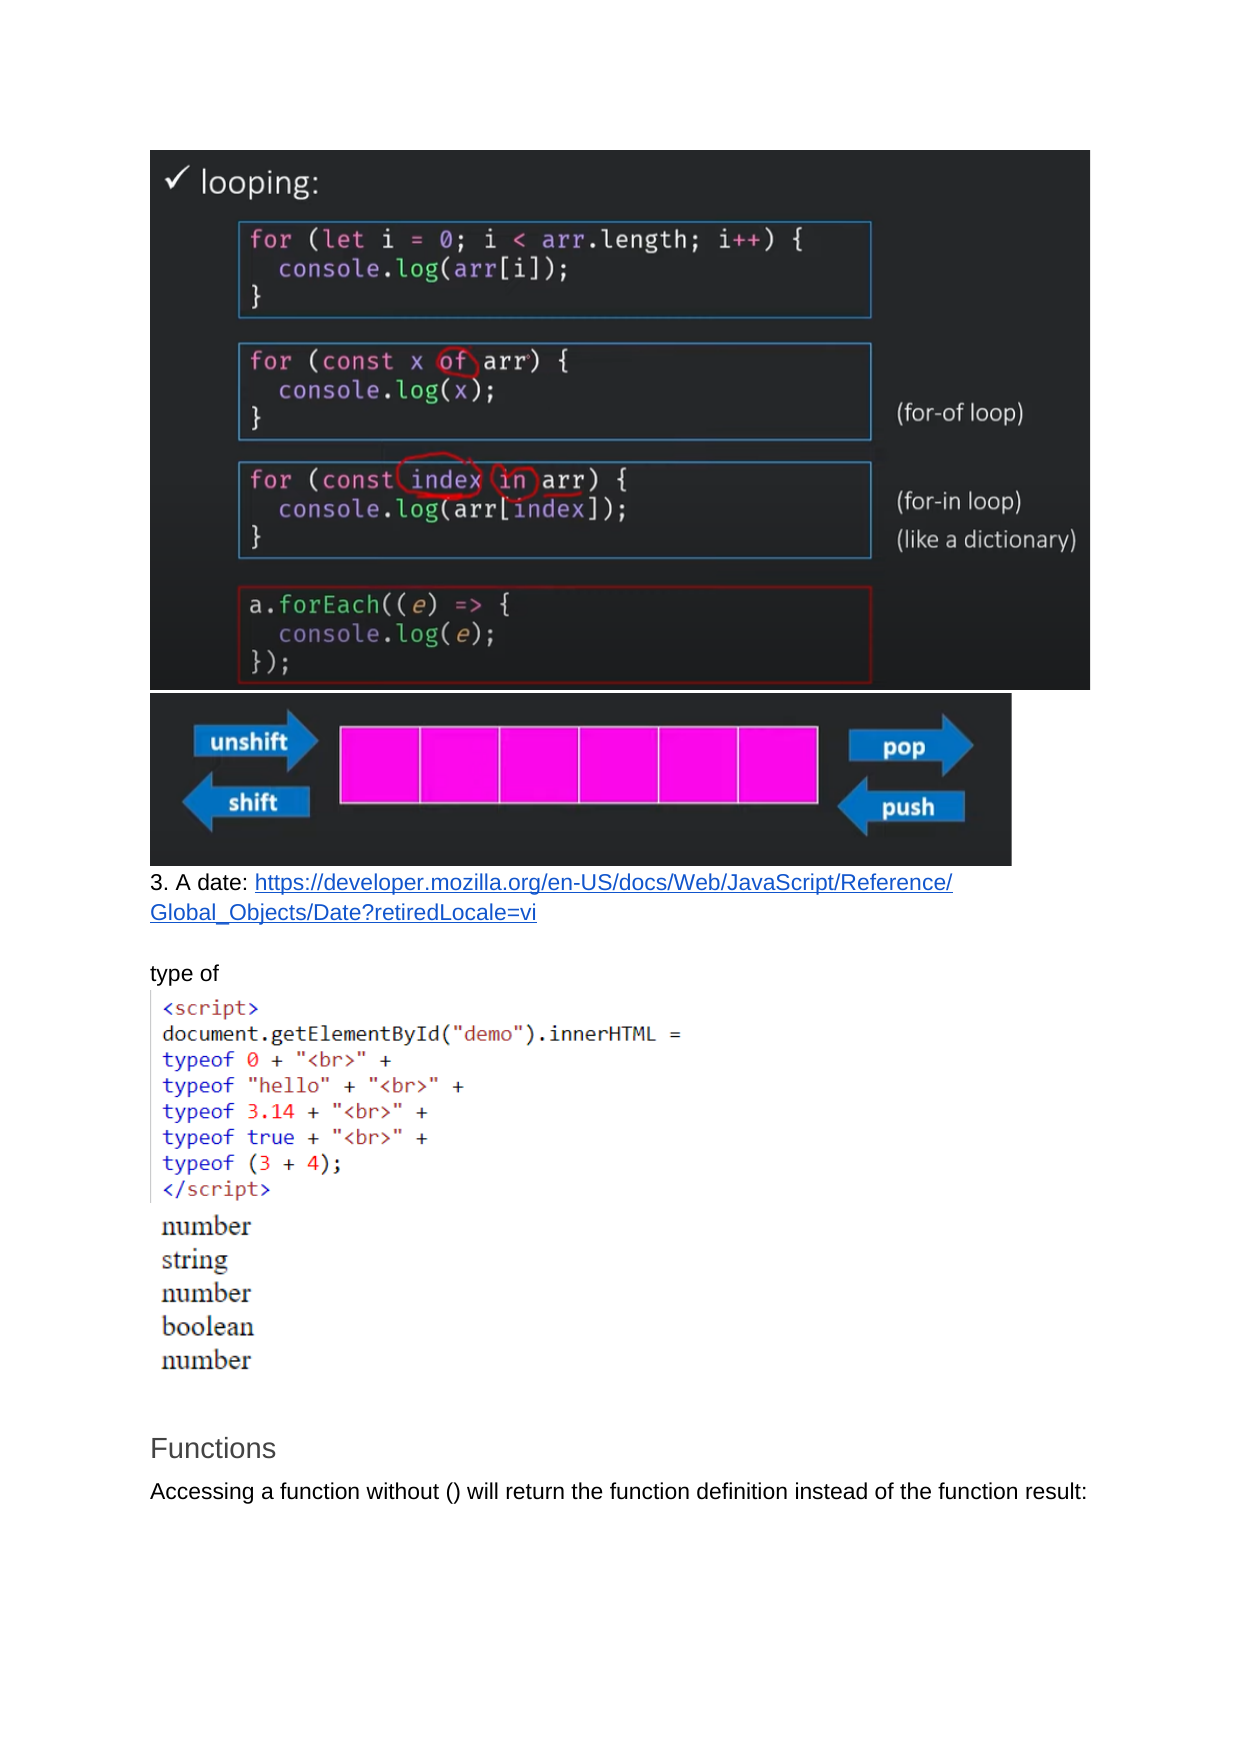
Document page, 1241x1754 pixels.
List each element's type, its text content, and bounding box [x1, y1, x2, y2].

picture [150, 150, 1091, 690]
text type of [150, 960, 1090, 986]
picture [150, 693, 1012, 866]
picture [150, 1206, 1091, 1394]
text Accessing a function without () will return the function definition instead of the function result: [150, 1478, 1090, 1504]
picture [150, 990, 1091, 1203]
text 3. A date: https://developer.mozilla.org/en-US/docs/Web/JavaScript/Reference/Global_Objects/Date?retiredLocale=vi [150, 869, 1090, 926]
subtitle Functions [150, 1431, 1090, 1464]
